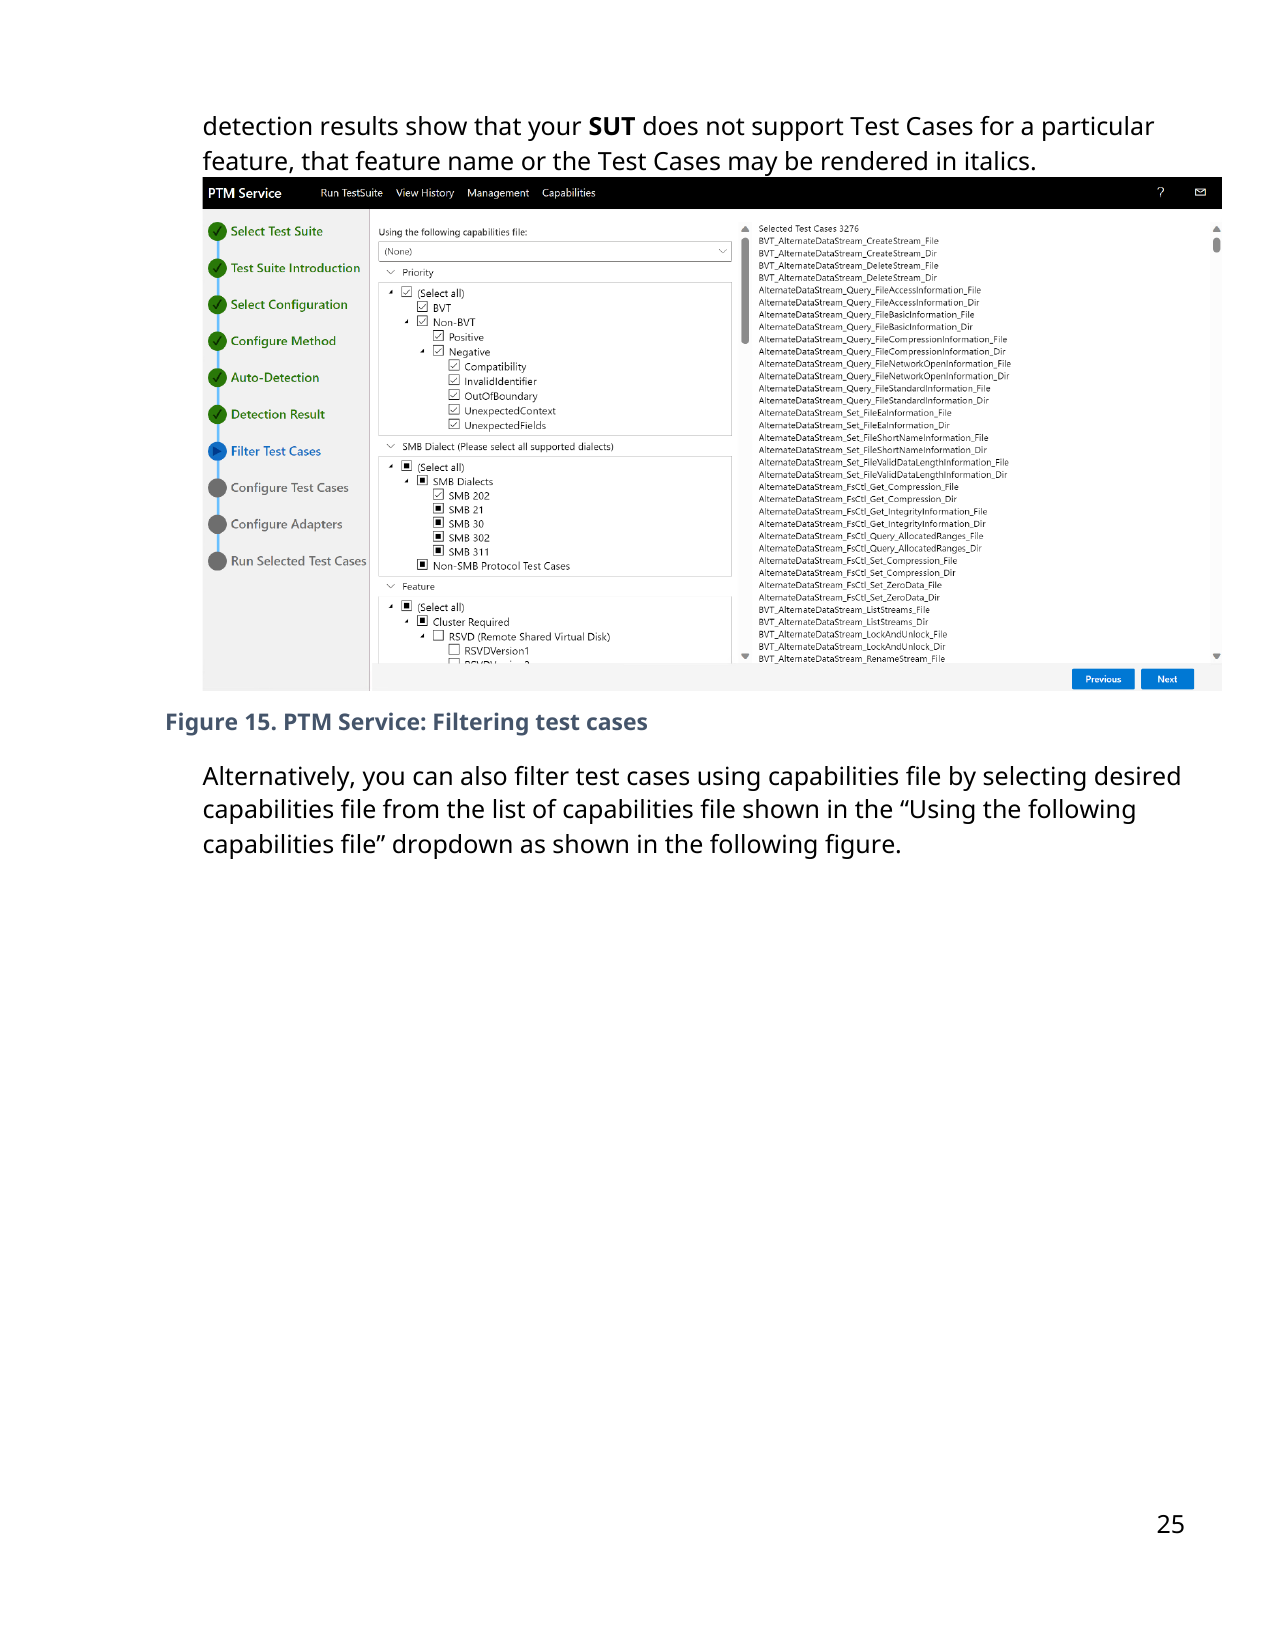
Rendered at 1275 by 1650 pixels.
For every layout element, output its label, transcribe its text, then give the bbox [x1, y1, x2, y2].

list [165, 109, 1185, 690]
list following . [202, 758, 1185, 860]
picture [202, 177, 1222, 691]
text Figure 15. PTM Service: Filtering test cases [165, 706, 1185, 737]
